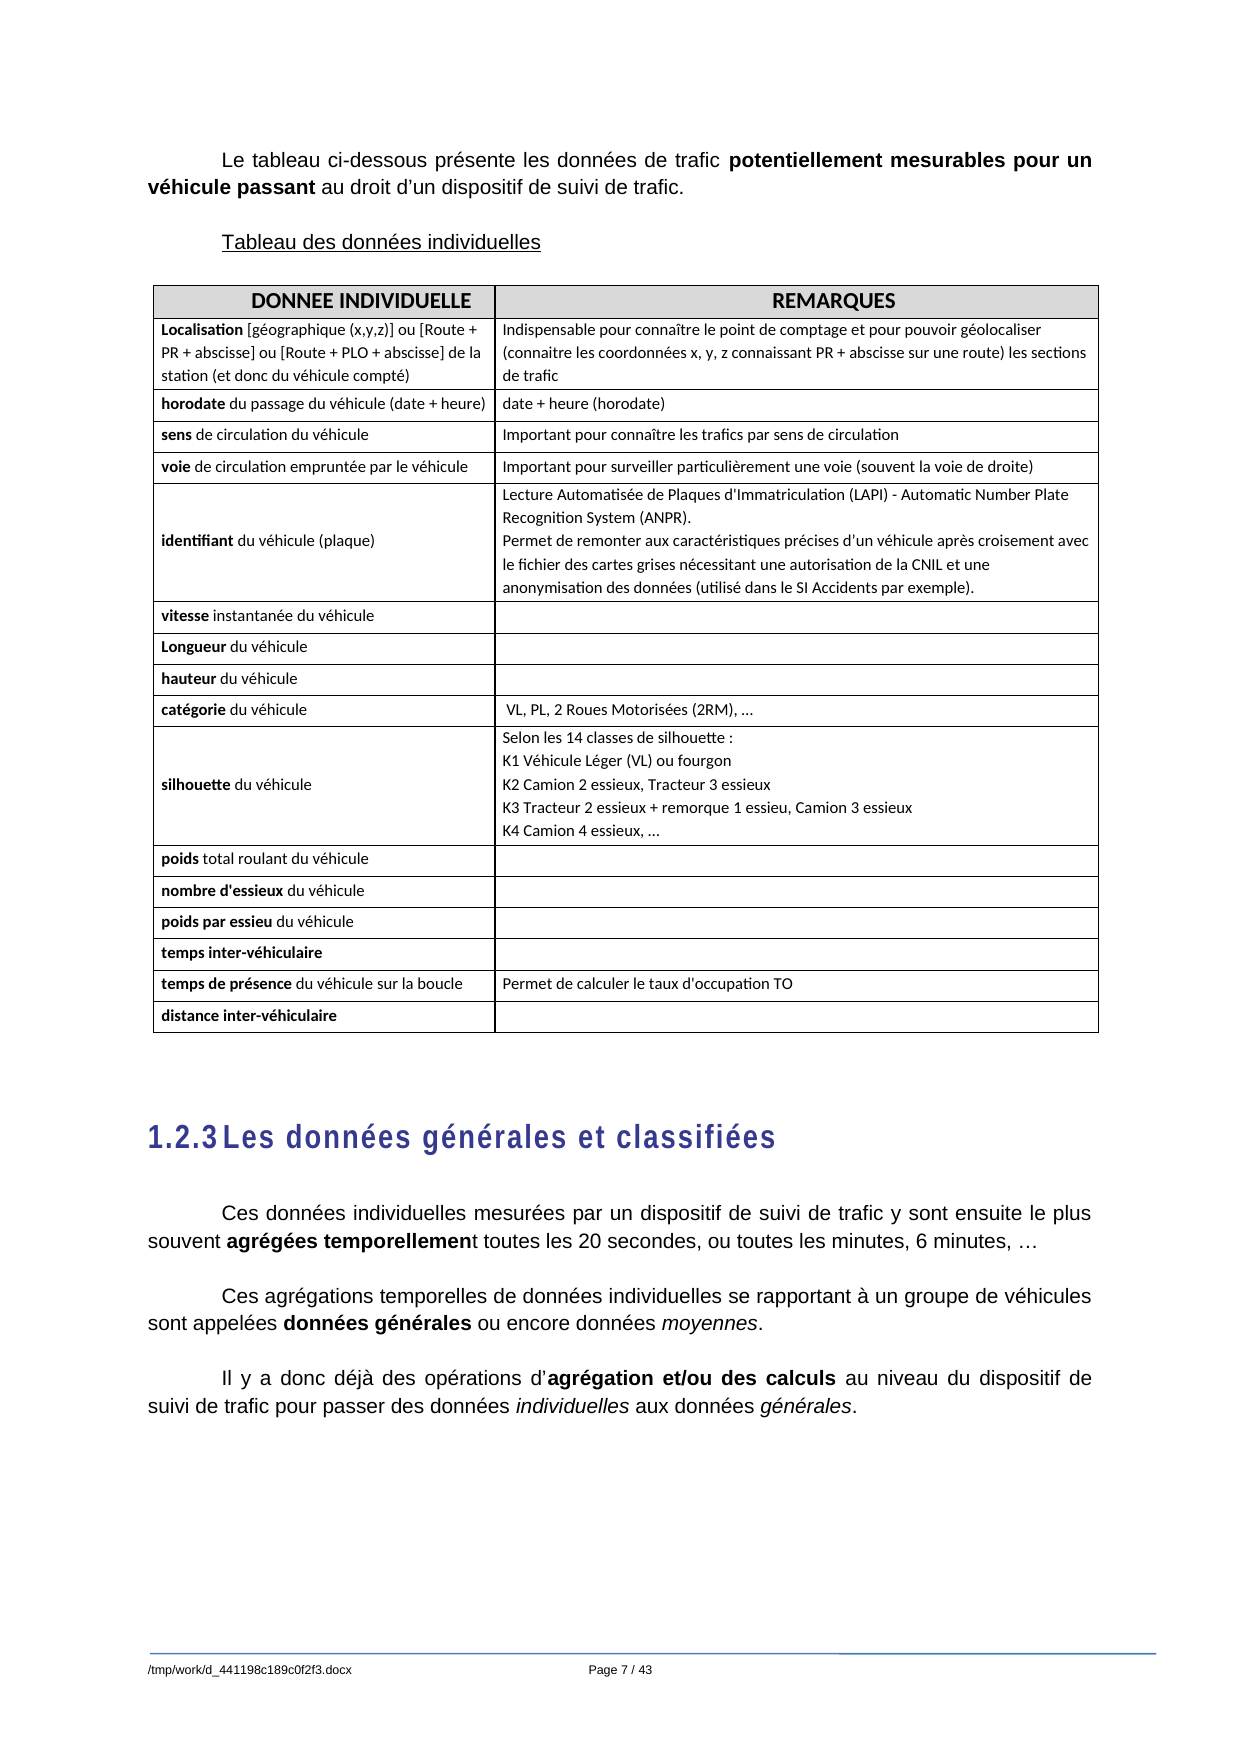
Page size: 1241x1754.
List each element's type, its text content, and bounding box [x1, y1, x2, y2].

table_cell [496, 634, 1098, 664]
table_cell Indispensable pour connaître le point de comptage et pour pouvoir géolocaliser (connaitre les coordonnées x, y, z connaissant PR + abscisse sur une route) les sections de trafic [496, 319, 1098, 389]
text Le tableau ci-dessous présente les données de trafic potentiellement mesurables pour un véhicule passant au droit d’un dispositif de suivi de trafic. [148, 148, 1093, 199]
table_cell vitesse instantanée du véhicule [154, 602, 494, 632]
table_cell silhouette du véhicule [154, 727, 494, 844]
table_header DONNEE INDIVIDUELLE [154, 286, 494, 318]
table_cell [496, 602, 1098, 632]
table_cell Lecture Automatisée de Plaques d'Immatriculation (LAPI) - Automatic Number Plate Recognition System (ANPR). Permet de remonter aux caractéristiques précises d’un véhicule après croisement avec le fichier des cartes grises nécessitant une autorisation de la CNIL et une anonymisation des données (utilisé dans le SI Accidents par exemple). [496, 484, 1098, 601]
table_cell [496, 877, 1098, 907]
table_cell date + heure (horodate) [496, 390, 1098, 421]
table_cell Longueur du véhicule [154, 634, 494, 664]
table_cell [496, 1002, 1098, 1032]
table_cell temps inter-véhiculaire [154, 939, 494, 969]
table_cell temps de présence du véhicule sur la boucle [154, 971, 494, 1001]
table_cell nombre d'essieux du véhicule [154, 877, 494, 907]
table_cell Important pour connaître les trafics par sens de circulation [496, 422, 1098, 452]
table_cell hauteur du véhicule [154, 665, 494, 695]
text Il y a donc déjà des opérations d’agrégation et/ou des calculs au niveau du dispositif de suivi de trafic pour passer des données individuelles aux données générales. [148, 1366, 1093, 1418]
text Ces données individuelles mesurées par un dispositif de suivi de trafic y sont ensuite le plus souvent agrégées temporellement toutes les 20 secondes, ou toutes les minutes, 6 minutes, … [148, 1201, 1093, 1253]
table_cell [496, 665, 1098, 695]
table_cell horodate du passage du véhicule (date + heure) [154, 390, 494, 421]
table_cell Important pour surveiller particulièrement une voie (souvent la voie de droite) [496, 453, 1098, 483]
table_cell catégorie du véhicule [154, 696, 494, 726]
table_cell [496, 939, 1098, 969]
table_cell [496, 846, 1098, 876]
table_cell voie de circulation empruntée par le véhicule [154, 453, 494, 483]
table_cell poids par essieu du véhicule [154, 908, 494, 938]
table_cell sens de circulation du véhicule [154, 422, 494, 452]
table_header REMARQUES [496, 286, 1098, 318]
table_cell [496, 908, 1098, 938]
table_cell Permet de calculer le taux d'occupation TO [496, 971, 1098, 1001]
table_cell distance inter-véhiculaire [154, 1002, 494, 1032]
table_cell identifiant du véhicule (plaque) [154, 484, 494, 601]
table_cell VL, PL, 2 Roues Motorisées (2RM), … [496, 696, 1098, 726]
table_cell poids total roulant du véhicule [154, 846, 494, 876]
text Tableau des données individuelles [148, 230, 1093, 254]
text Ces agrégations temporelles de données individuelles se rapportant à un groupe de véhicules sont appelées données générales ou encore données moyennes. [148, 1284, 1093, 1335]
table_cell Selon les 14 classes de silhouette : K1 Véhicule Léger (VL) ou fourgon K2 Camion 2 essieux, Tracteur 3 essieux K3 Tracteur 2 essieux + remorque 1 essieu, Camion 3 essieux K4 Camion 4 essieux, … [496, 727, 1098, 844]
table_cell Localisation [géographique (x,y,z)] ou [Route + PR + abscisse] ou [Route + PLO + abscisse] de la station (et donc du véhicule compté) [154, 319, 494, 389]
subtitle Les données générales et classifiées [148, 1117, 1093, 1155]
